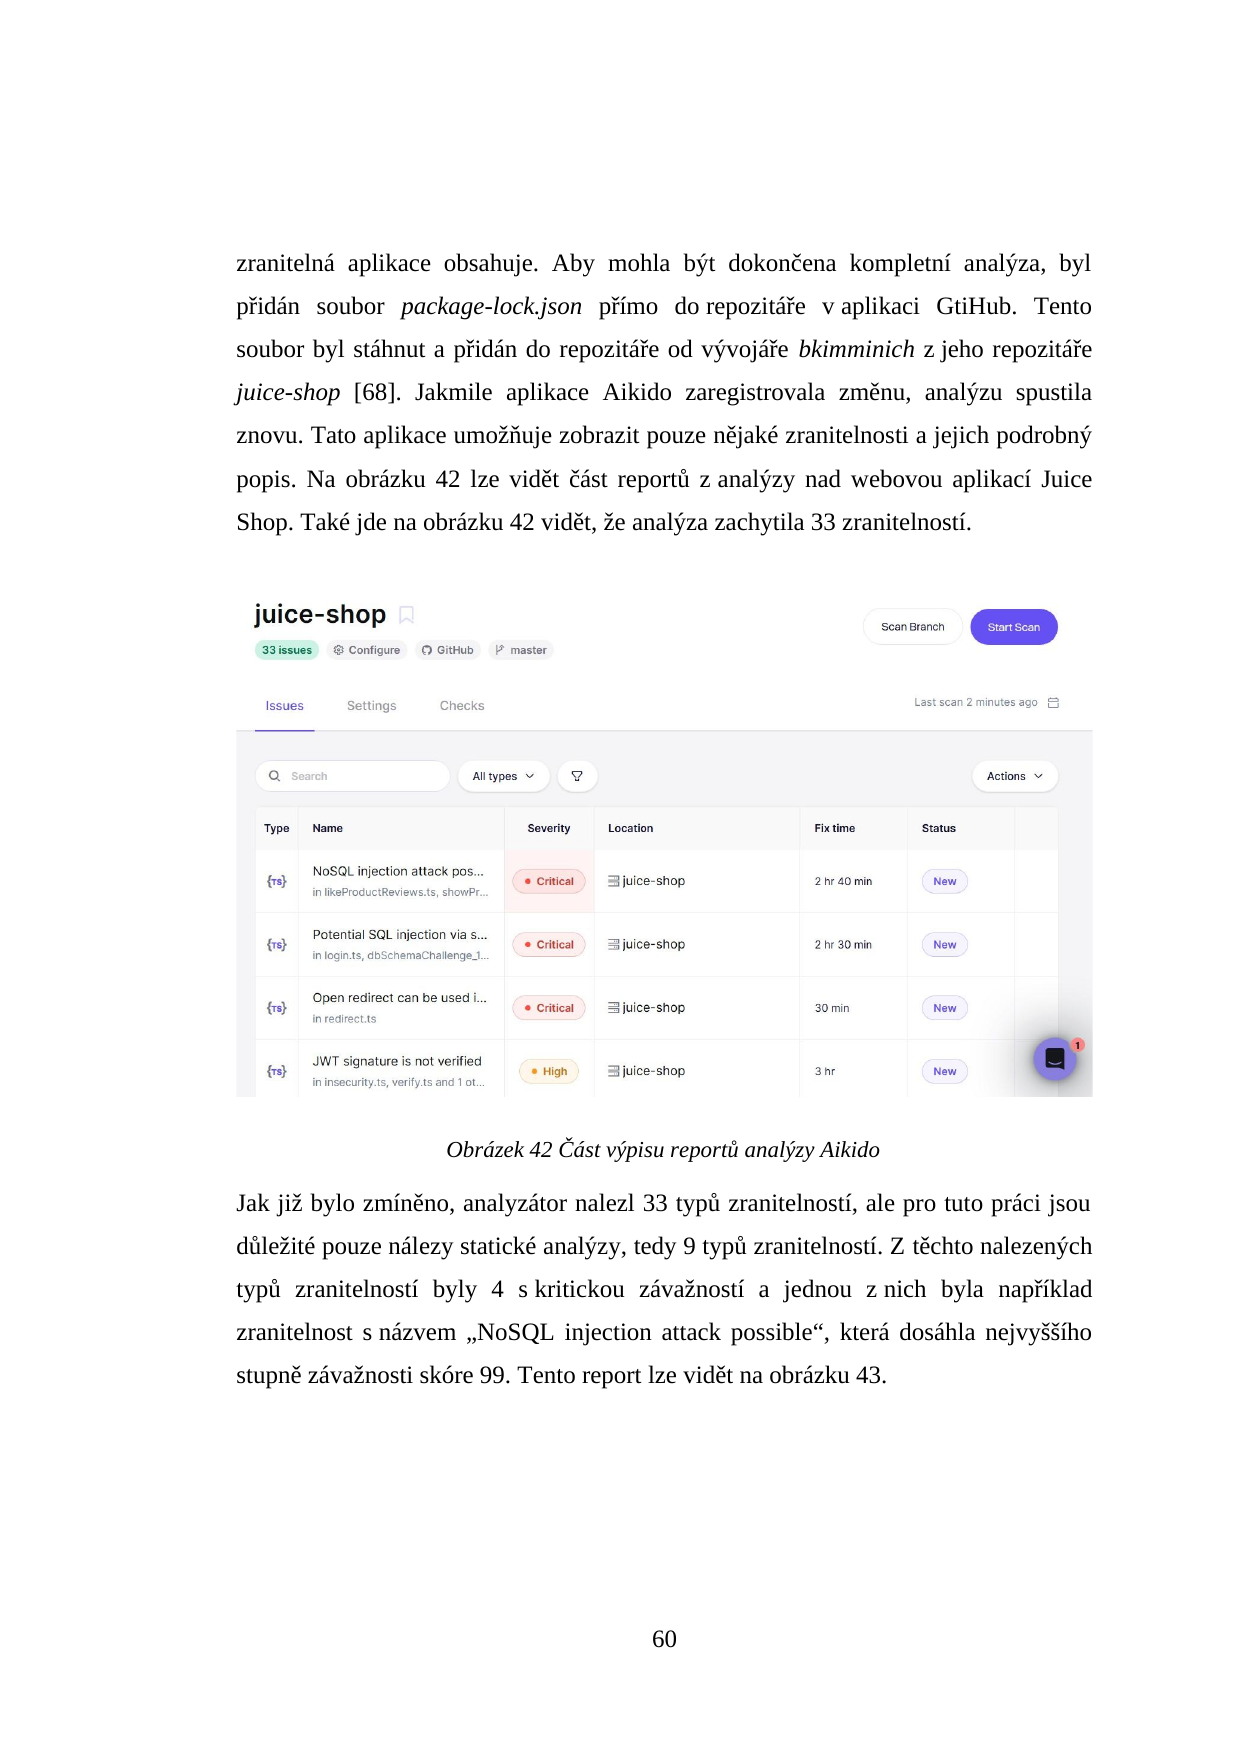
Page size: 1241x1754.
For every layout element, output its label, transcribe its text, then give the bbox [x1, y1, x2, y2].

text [236, 248, 1092, 536]
text Obrázek 42 Část výpisu reportů analýzy Aikido [236, 1136, 1092, 1162]
text Jak již bylo zmíněno, analyzátor nalezl 33 typů zranitelností, ale pro tuto práci jsou důležité pouze nálezy statické analýzy, tedy 9 typů zranitelností. Z těchto nalezených typů zranitelností byly 4 s kritickou závažností a jednou z nich byla například zranitelnost s názvem „NoSQL injection attack possible“, která dosáhla nejvyššího stupně závažnosti skóre 99. Tento report lze vidět na obrázku 43. [236, 1188, 1092, 1389]
picture [236, 575, 1093, 1097]
